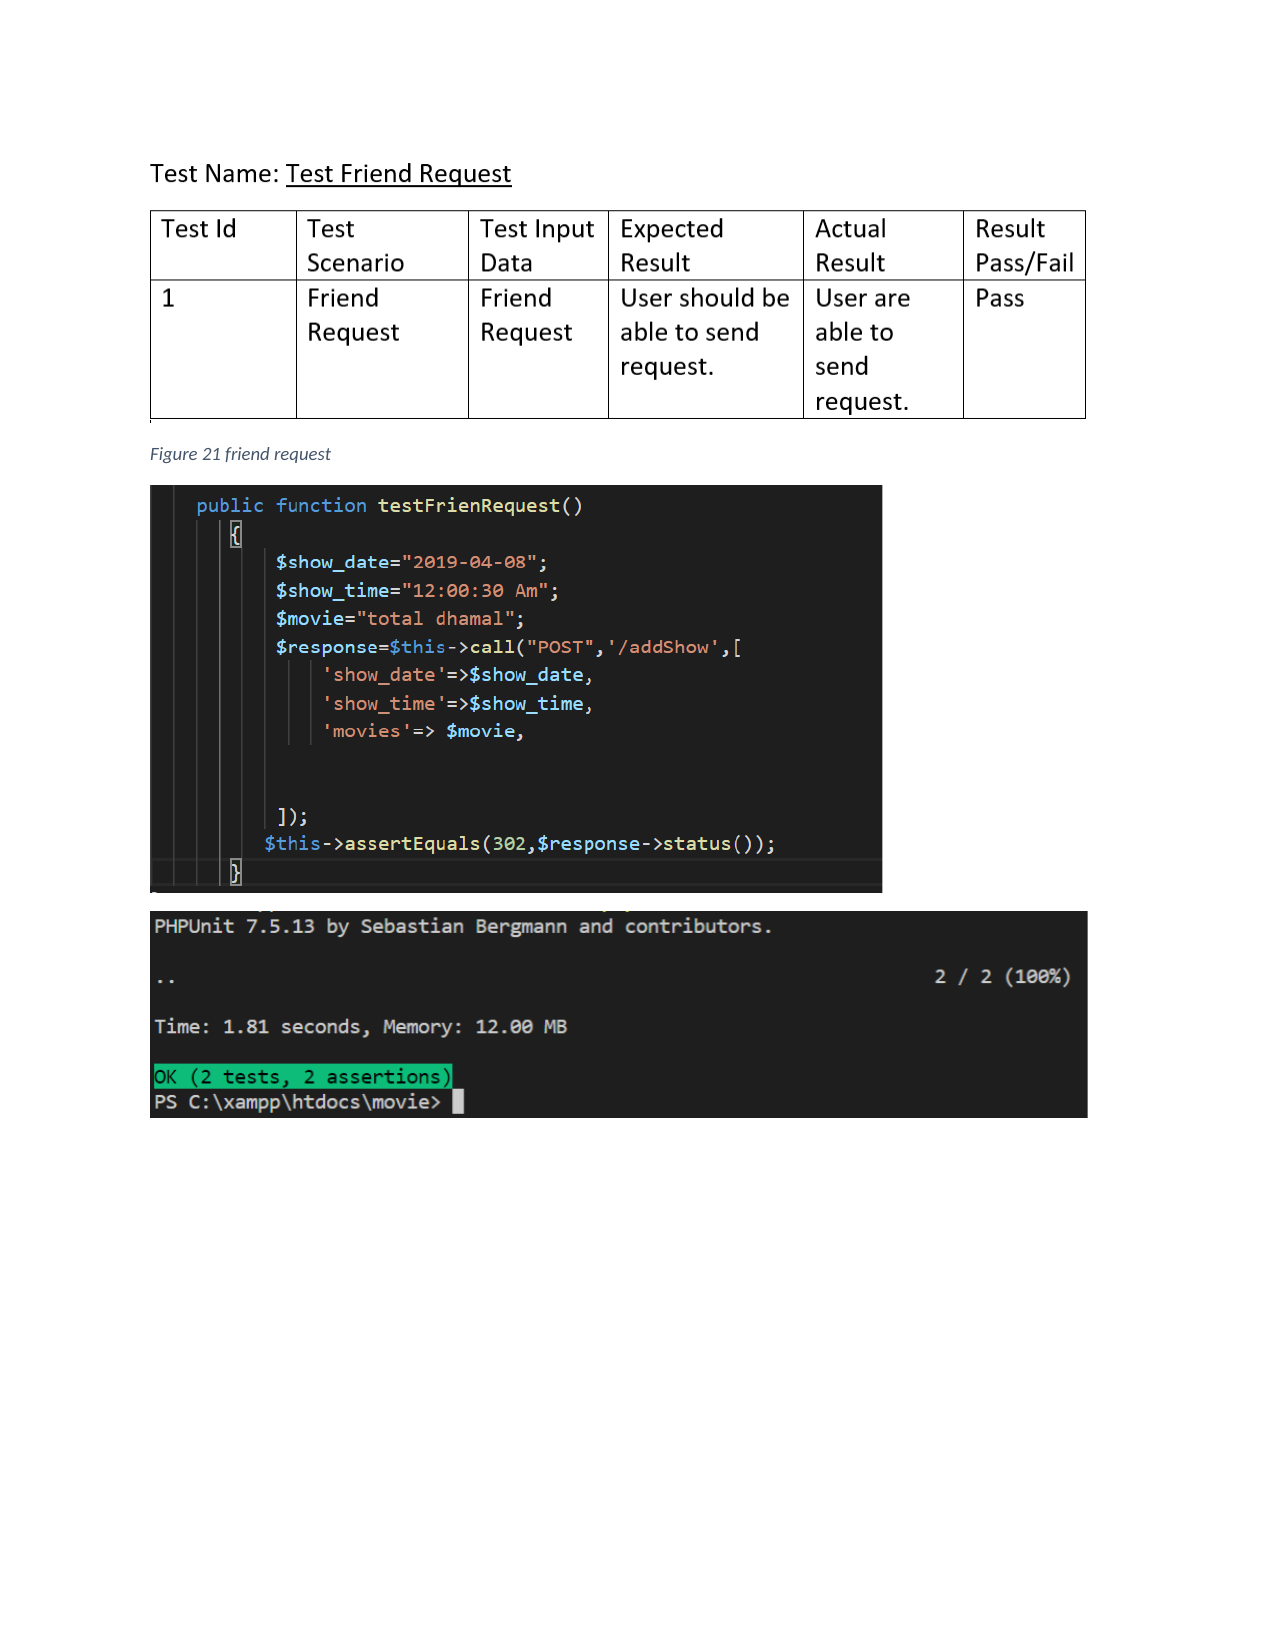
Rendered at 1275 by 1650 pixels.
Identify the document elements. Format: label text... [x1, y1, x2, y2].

picture [150, 150, 1089, 423]
picture [150, 911, 1088, 1118]
picture [150, 485, 883, 893]
